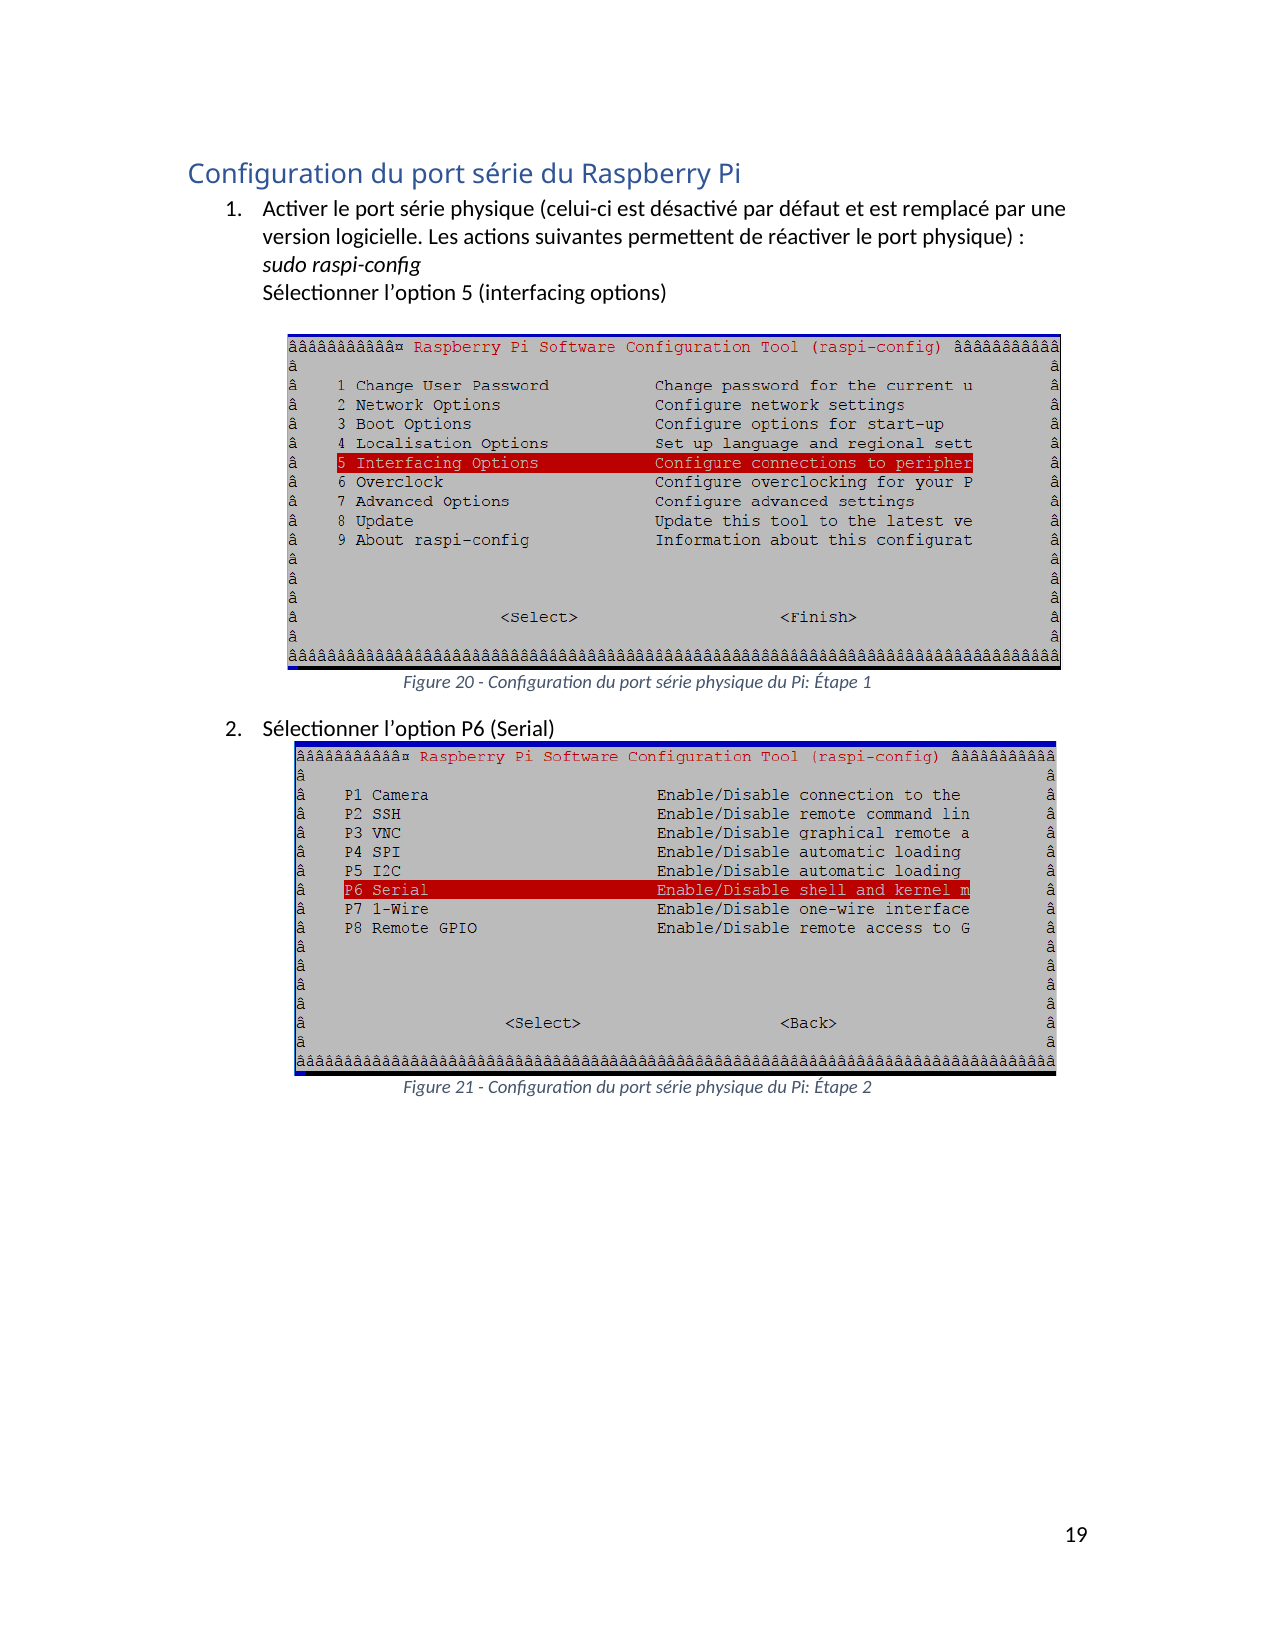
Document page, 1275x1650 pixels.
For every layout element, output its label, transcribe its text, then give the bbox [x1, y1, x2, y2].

subtitle Configuration du port série du Raspberry Pi [187, 154, 1087, 191]
picture [293, 741, 1057, 1076]
list Sélectionner l’option P6 (Serial) [225, 714, 1087, 742]
list Activer le port série physique (celui-ci est désactivé par défaut et est remplacé par une version logicielle. Les actions suivantes permettent de réactiver le port physique) : sudo raspi-config Sélectionner l’option 5 (interfacing options) [225, 194, 1087, 334]
picture [287, 334, 1063, 670]
